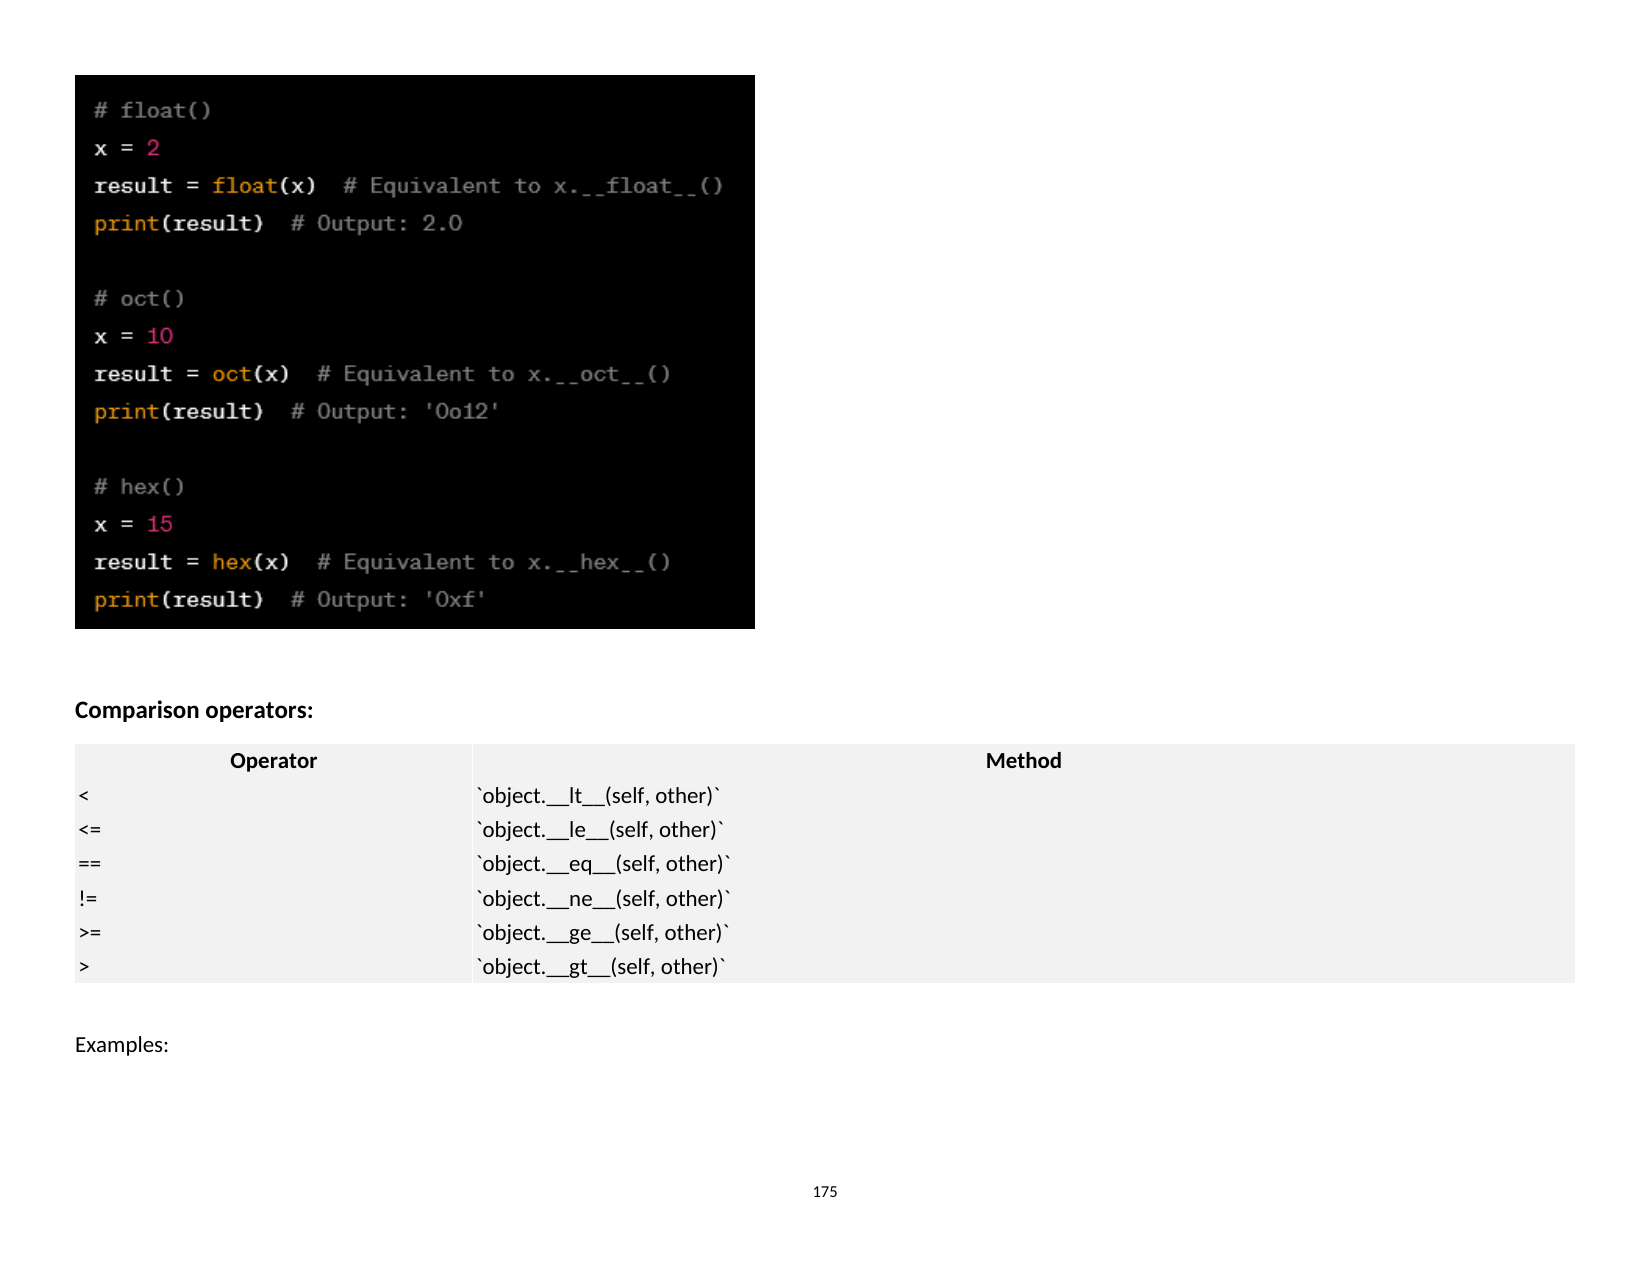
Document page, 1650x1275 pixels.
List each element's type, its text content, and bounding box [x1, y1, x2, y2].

table_cell `object.__le__(self, other)` [473, 812, 1575, 846]
table_header Operator [75, 744, 472, 778]
table_cell `object.__eq__(self, other)` [473, 846, 1575, 881]
table_cell >= [75, 915, 472, 949]
table_cell <= [75, 812, 472, 846]
table_cell `object.__ne__(self, other)` [473, 881, 1575, 915]
table_cell != [75, 881, 472, 915]
table_cell > [75, 949, 472, 983]
table_cell < [75, 778, 472, 812]
text Examples: [75, 1030, 1575, 1058]
table_cell `object.__ge__(self, other)` [473, 915, 1575, 949]
table_cell `object.__lt__(self, other)` [473, 778, 1575, 812]
table_cell == [75, 846, 472, 881]
picture [75, 75, 755, 629]
table_cell `object.__gt__(self, other)` [473, 949, 1575, 983]
table_header Method [473, 744, 1575, 778]
text Comparison operators: [75, 694, 1575, 724]
